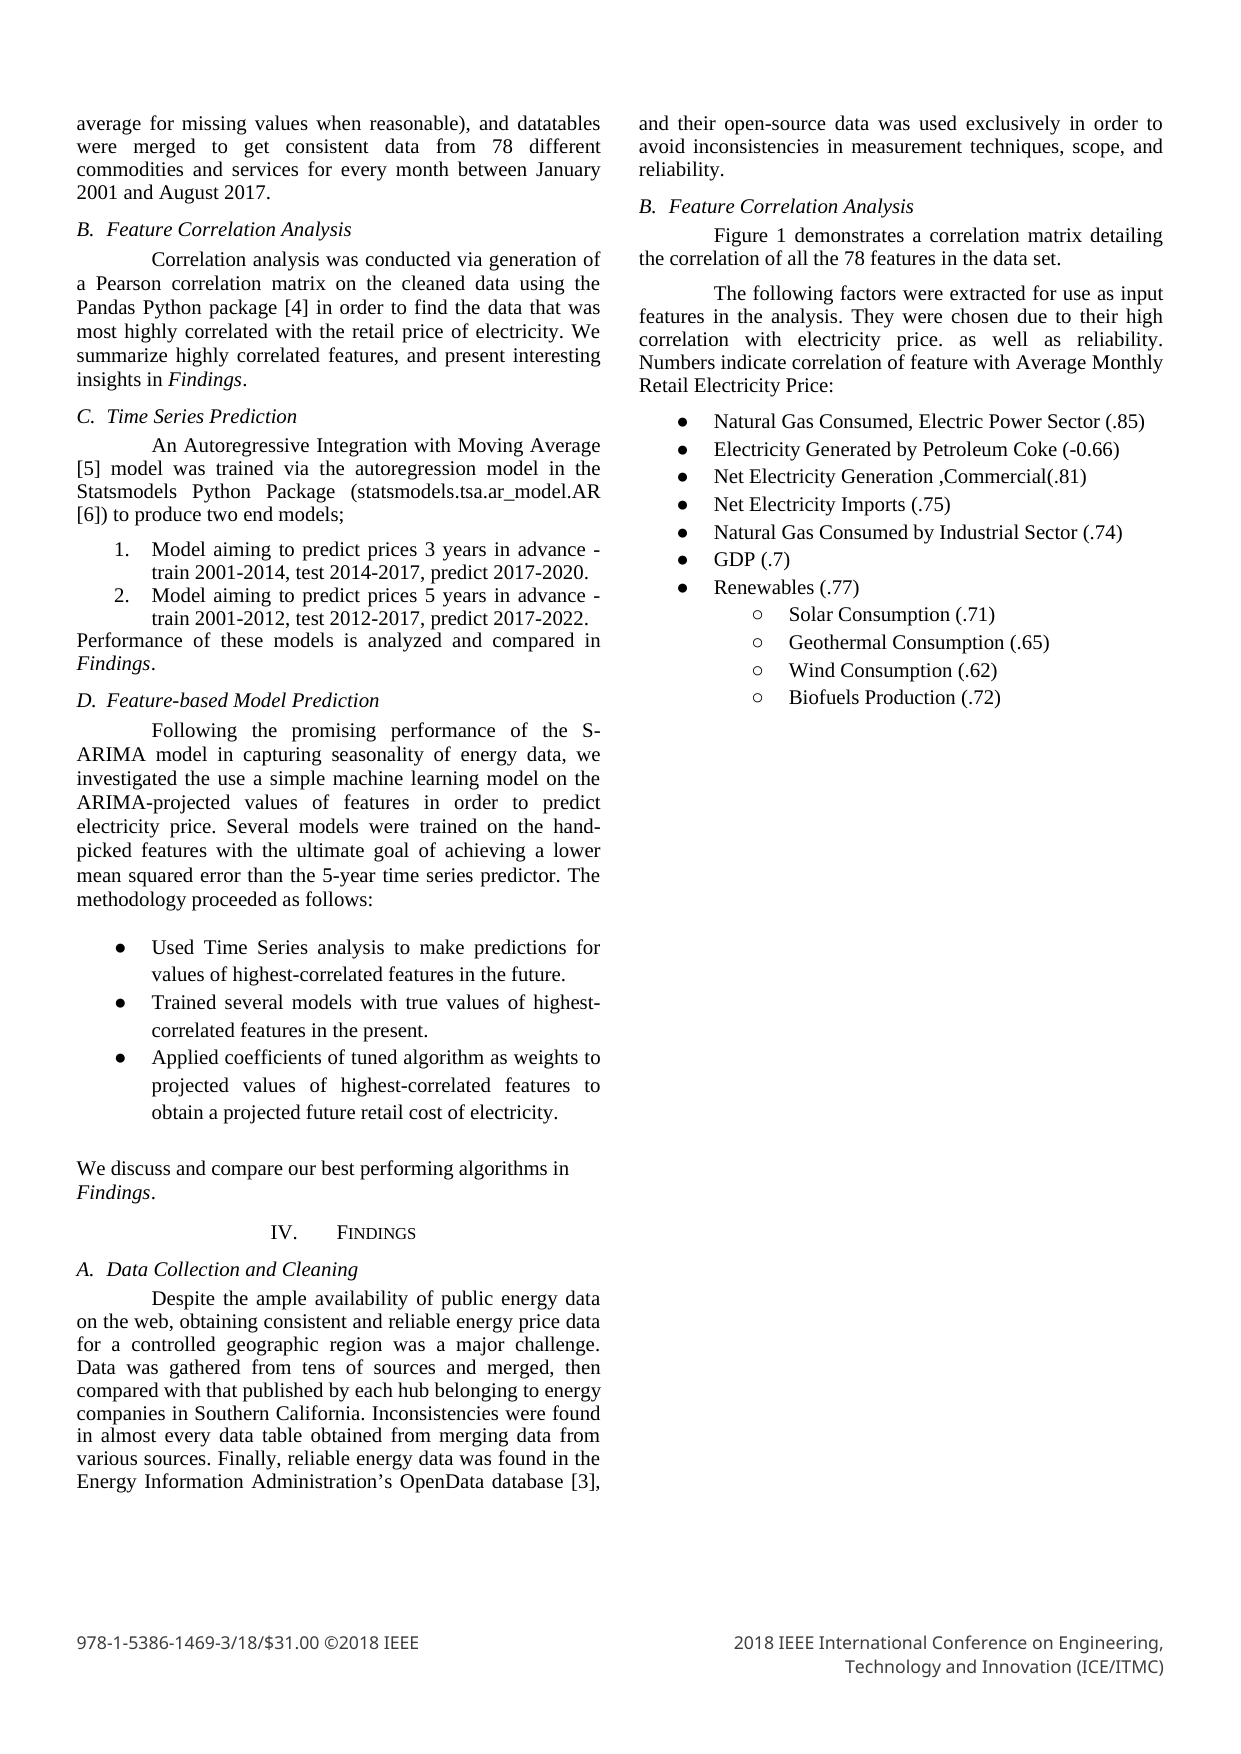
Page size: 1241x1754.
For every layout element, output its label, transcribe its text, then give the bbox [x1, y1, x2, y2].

subtitle Time Series Prediction [76, 404, 601, 428]
list Solar Consumption (.71) [751, 602, 1164, 626]
text Despite the ample availability of public energy data on the web, obtaining consistent and reliable energy price data for a controlled geographic region was a major challenge. Data was gathered from tens of sources and merged, then compared with that published by each hub belonging to energy companies in Southern California. Inconsistencies were found in almost every data table obtained from merging data from various sources. Finally, reliable energy data was found in the Energy Information Administration’s OpenData database [3], and their open-source data was used exclusively in order to avoid inconsistencies in measurement techniques, scope, and reliability. [76, 1287, 601, 1493]
text Correlation analysis was conducted via generation of a Pearson correlation matrix on the cleaned data using the Pandas Python package [4] in order to find the data that was most highly correlated with the retail price of electricity. We summarize highly correlated features, and present interesting insights in Findings. [76, 247, 601, 391]
subtitle Data Collection and Cleaning [76, 1257, 601, 1281]
text Following the promising performance of the S-ARIMA model in capturing seasonality of energy data, we investigated the use a simple machine learning model on the ARIMA-projected values of features in order to predict electricity price. Several models were trained on the hand-picked features with the ultimate goal of achieving a lower mean squared error than the 5-year time series predictor. The methodology proceeded as follows: [76, 718, 601, 911]
list Trained several models with true values of highest-correlated features in the present. [114, 990, 601, 1042]
list GDP (.7) [676, 547, 1164, 571]
list Net Electricity Imports (.75) [676, 492, 1164, 516]
subtitle Feature Correlation Analysis [76, 217, 601, 241]
list Model aiming to predict prices 5 years in advance - train 2001-2012, test 2012-2017, predict 2017-2022. [114, 584, 601, 629]
list Natural Gas Consumed, Electric Power Sector (.85) [676, 409, 1164, 433]
list Renewables (.77) [676, 575, 1164, 599]
list Geothermal Consumption (.65) [751, 630, 1164, 654]
text The following factors were extracted for use as input features in the analysis. They were chosen due to their high correlation with electricity price. as well as reliability. Numbers indicate correlation of feature with Average Monthly Retail Electricity Price: [639, 282, 1164, 397]
text We discuss and compare our best performing algorithms in Findings. [76, 1156, 601, 1204]
subtitle Feature-based Model Prediction [76, 688, 601, 712]
list Model aiming to predict prices 3 years in advance - train 2001-2014, test 2014-2017, predict 2017-2020. [114, 538, 601, 584]
list Wind Consumption (.62) [751, 658, 1164, 682]
list Net Electricity Generation ,Commercial(.81) [676, 464, 1164, 488]
list Natural Gas Consumed by Industrial Sector (.74) [676, 519, 1164, 544]
list Biofuels Production (.72) [751, 685, 1164, 709]
text Figure 1 demonstrates a correlation matrix detailing the correlation of all the 78 features in the data set. [639, 224, 1164, 270]
text An Autoregressive Integration with Moving Average [5] model was trained via the autoregression model in the Statsmodels Python Package (statsmodels.tsa.ar_model.AR [6]) to produce two end models; [76, 434, 601, 526]
text Performance of these models is analyzed and compared in Findings. [76, 629, 601, 675]
list Used Time Series analysis to make predictions for values of highest-correlated features in the future. [114, 935, 601, 986]
list Electricity Generated by Petroleum Coke (-0.66) [676, 437, 1164, 461]
subtitle Findings [76, 1220, 601, 1244]
subtitle Feature Correlation Analysis [639, 194, 1164, 218]
list Applied coefficients of tuned algorithm as weights to projected values of highest-correlated features to obtain a projected future retail cost of electricity. [114, 1045, 601, 1124]
